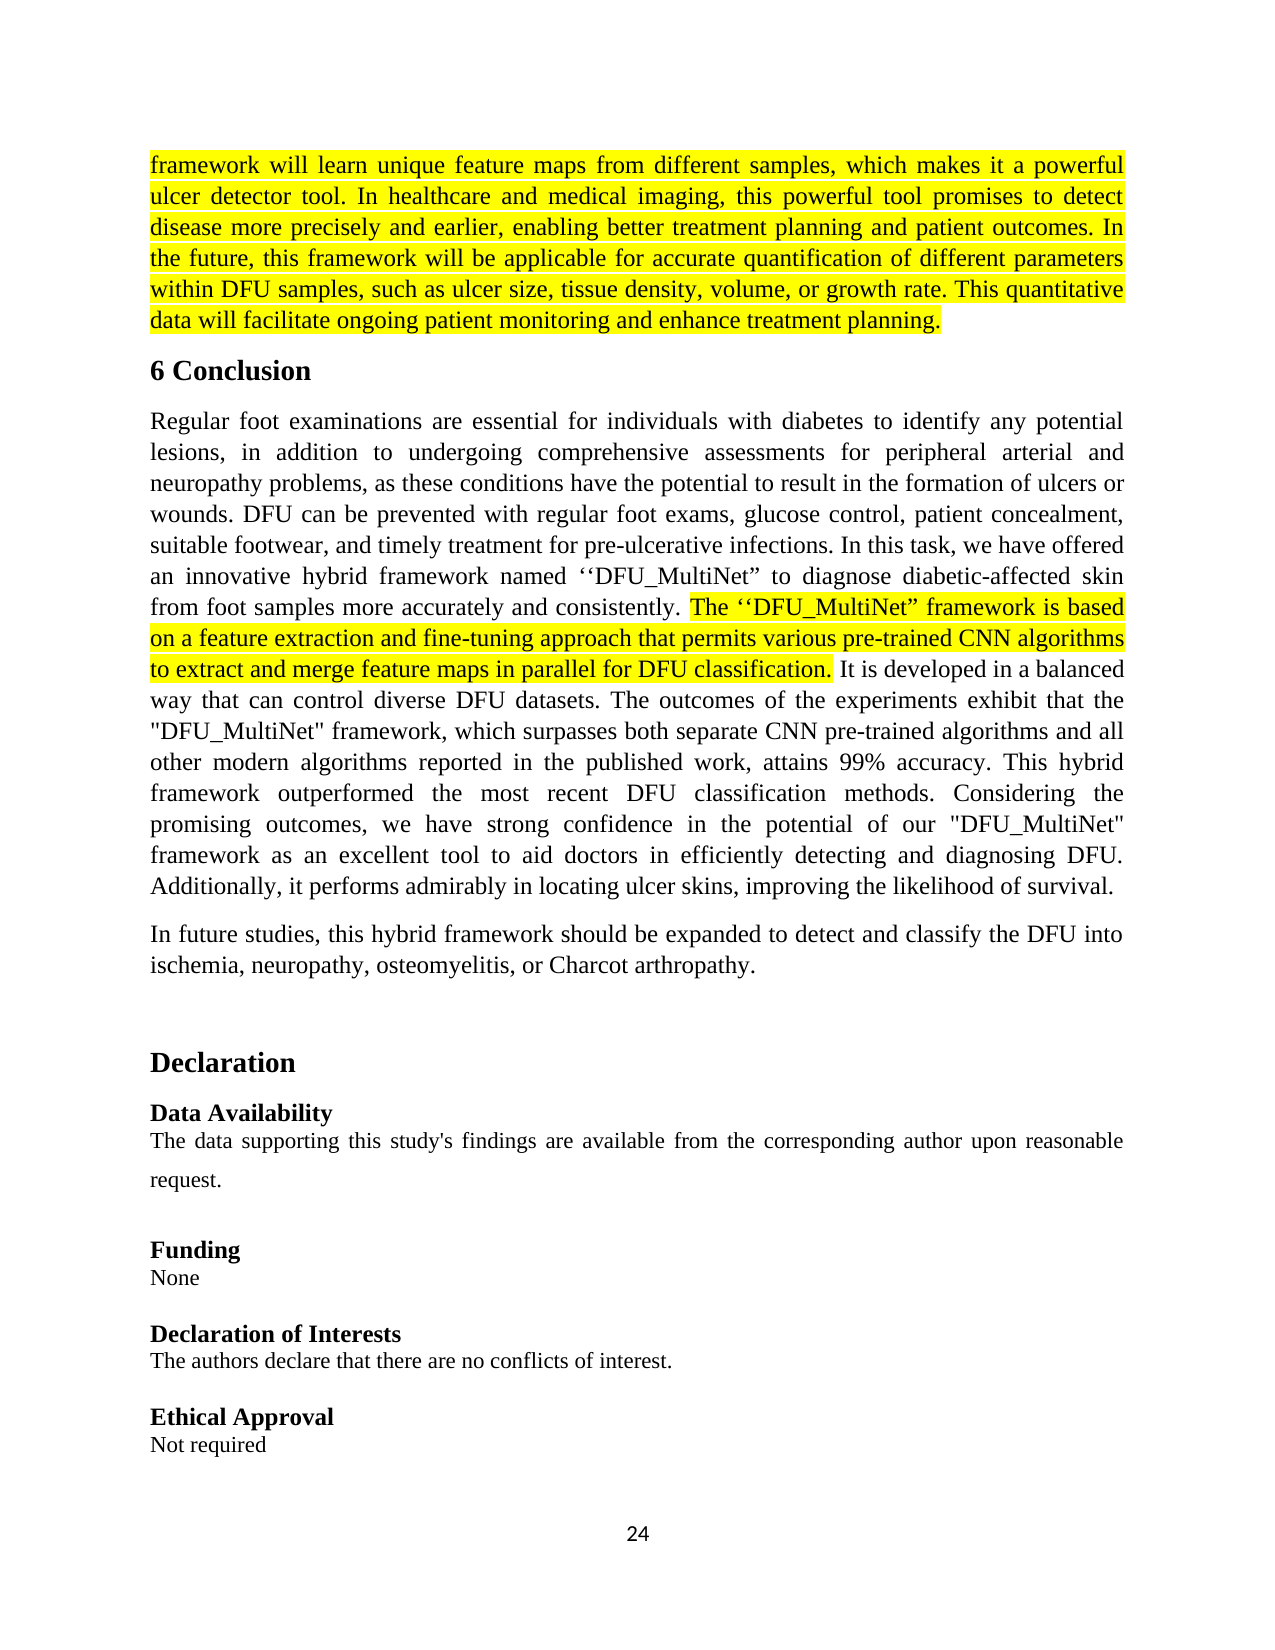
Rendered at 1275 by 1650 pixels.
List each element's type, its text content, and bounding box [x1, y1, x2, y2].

text Funding [150, 1235, 1125, 1263]
text Declaration [150, 1046, 1125, 1079]
text Declaration of Interests [150, 1319, 1125, 1347]
text The data supporting this study's findings are available from the corresponding author upon reasonable request. [150, 1127, 1125, 1193]
text None [150, 1263, 1125, 1290]
text Not required [150, 1431, 1125, 1458]
text 6 Conclusion [150, 353, 1125, 386]
text Ethical Approval [150, 1402, 1125, 1431]
text In future studies, this hybrid framework should be expanded to detect and classify the DFU into ischemia, neuropathy, osteomyelitis, or Charcot arthropathy. [150, 919, 1125, 979]
text Data Availability [150, 1098, 1125, 1127]
text Regular foot examinations are essential for individuals with diabetes to identify any potential lesions, in addition to undergoing comprehensive assessments for peripheral arterial and neuropathy problems, as these conditions have the potential to result in the formation of ulcers or wounds. DFU can be prevented with regular foot exams, glucose control, patient concealment, suitable footwear, and timely treatment for pre-ulcerative infections. In this task, we have offered an innovative hybrid framework named ‘‘DFU_MultiNet” to diagnose diabetic-affected skin from foot samples more accurately and consistently. The ‘‘DFU_MultiNet” framework is based on a feature extraction and fine-tuning approach that permits various pre-trained CNN algorithms to extract and merge feature maps in parallel for DFU classification. It is developed in a balanced way that can control diverse DFU datasets. The outcomes of the experiments exhibit that the "DFU_MultiNet" framework, which surpasses both separate CNN pre-trained algorithms and all other modern algorithms reported in the published work, attains 99% accuracy. This hybrid framework outperformed the most recent DFU classification methods. Considering the promising outcomes, we have strong confidence in the potential of our "DFU_MultiNet" framework as an excellent tool to aid doctors in efficiently detecting and diagnosing DFU. Additionally, it performs admirably in locating ulcer skins, improving the likelihood of survival. [150, 652, 1125, 900]
text Regular foot examinations are essential for individuals with diabetes to identify any potential lesions, in addition to undergoing comprehensive assessments for peripheral arterial and neuropathy problems, as these conditions have the potential to result in the formation of ulcers or wounds. DFU can be prevented with regular foot exams, glucose control, patient concealment, suitable footwear, and timely treatment for pre-ulcerative infections. In this task, we have offered an innovative hybrid framework named ‘‘DFU_MultiNet” to diagnose diabetic-affected skin from foot samples more accurately and consistently. The ‘‘DFU_MultiNet” framework is based on a feature extraction and fine-tuning approach that permits various pre-trained CNN algorithms to extract and merge feature maps in parallel for DFU classification. It is developed in a balanced way that can control diverse DFU datasets. The outcomes of the experiments exhibit that the "DFU_MultiNet" framework, which surpasses both separate CNN pre-trained algorithms and all other modern algorithms reported in the published work, attains 99% accuracy. This hybrid framework outperformed the most recent DFU classification methods. Considering the promising outcomes, we have strong confidence in the potential of our "DFU_MultiNet" framework as an excellent tool to aid doctors in efficiently detecting and diagnosing DFU. Additionally, it performs admirably in locating ulcer skins, improving the likelihood of survival. [150, 406, 1125, 623]
text The authors declare that there are no conflicts of interest. [150, 1347, 1125, 1374]
